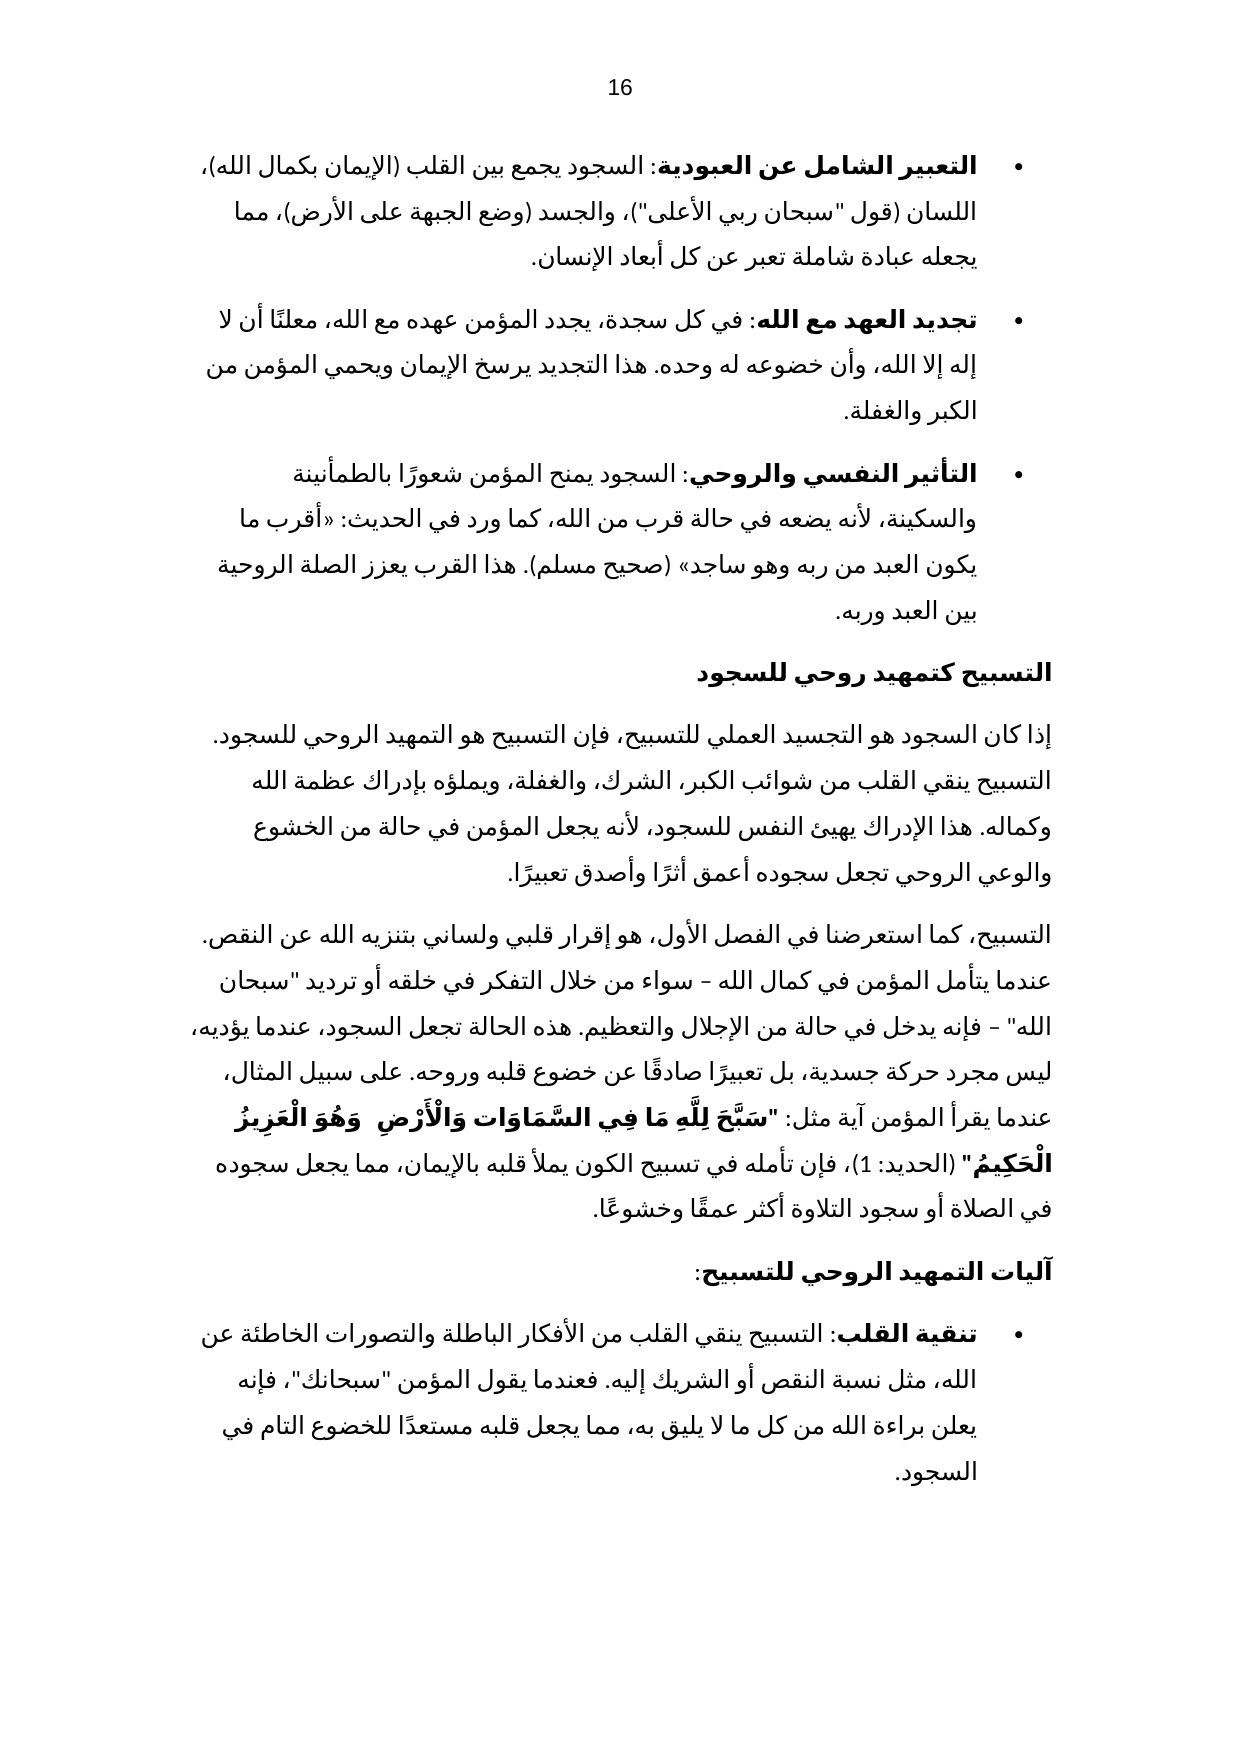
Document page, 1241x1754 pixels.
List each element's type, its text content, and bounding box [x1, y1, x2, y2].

list التعبير الشامل عن العبودية: السجود يجمع بين القلب (الإيمان بكمال الله)، اللسان (قول "سبحان ربي الأعلى")، والجسد (وضع الجبهة على الأرض)، مما يجعله عبادة شاملة تعبر عن كل أبعاد الإنسان. [187, 150, 1015, 272]
list تجديد العهد مع الله: في كل سجدة، يجدد المؤمن عهده مع الله، معلنًا أن لا إله إلا الله، وأن خضوعه له وحده. هذا التجديد يرسخ الإيمان ويحمي المؤمن من الكبر والغفلة. [187, 304, 1015, 426]
text التسبيح، كما استعرضنا في الفصل الأول، هو إقرار قلبي ولساني بتنزيه الله عن النقص. عندما يتأمل المؤمن في كمال الله – سواء من خلال التفكر في خلقه أو ترديد "سبحان الله" – فإنه يدخل في حالة من الإجلال والتعظيم. هذه الحالة تجعل السجود، عندما يؤديه، ليس مجرد حركة جسدية، بل تعبيرًا صادقًا عن خضوع قلبه وروحه. على سبيل المثال، عندما يقرأ المؤمن آية مثل: "سَبَّحَ لِلَّهِ مَا فِي السَّمَاوَاتِ وَالْأَرْضِ ۖ وَهُوَ الْعَزِيزُ الْحَكِيمُ" (الحديد: 1)، فإن تأمله في تسبيح الكون يملأ قلبه بالإيمان، مما يجعل سجوده في الصلاة أو سجود التلاوة أكثر عمقًا وخشوعًا. [187, 919, 1053, 1224]
list التأثير النفسي والروحي: السجود يمنح المؤمن شعورًا بالطمأنينة والسكينة، لأنه يضعه في حالة قرب من الله، كما ورد في الحديث: «أقرب ما يكون العبد من ربه وهو ساجد» (صحيح مسلم). هذا القرب يعزز الصلة الروحية بين العبد وربه. [187, 458, 1015, 625]
list تنقية القلب: التسبيح ينقي القلب من الأفكار الباطلة والتصورات الخاطئة عن الله، مثل نسبة النقص أو الشريك إليه. فعندما يقول المؤمن "سبحانك"، فإنه يعلن براءة الله من كل ما لا يليق به، مما يجعل قلبه مستعدًا للخضوع التام في السجود. [187, 1318, 1015, 1486]
text إذا كان السجود هو التجسيد العملي للتسبيح، فإن التسبيح هو التمهيد الروحي للسجود. التسبيح ينقي القلب من شوائب الكبر، الشرك، والغفلة، ويملؤه بإدراك عظمة الله وكماله. هذا الإدراك يهيئ النفس للسجود، لأنه يجعل المؤمن في حالة من الخشوع والوعي الروحي تجعل سجوده أعمق أثرًا وأصدق تعبيرًا. [187, 720, 1053, 887]
text آليات التمهيد الروحي للتسبيح: [187, 1256, 1053, 1287]
text التسبيح كتمهيد روحي للسجود [187, 657, 1053, 688]
